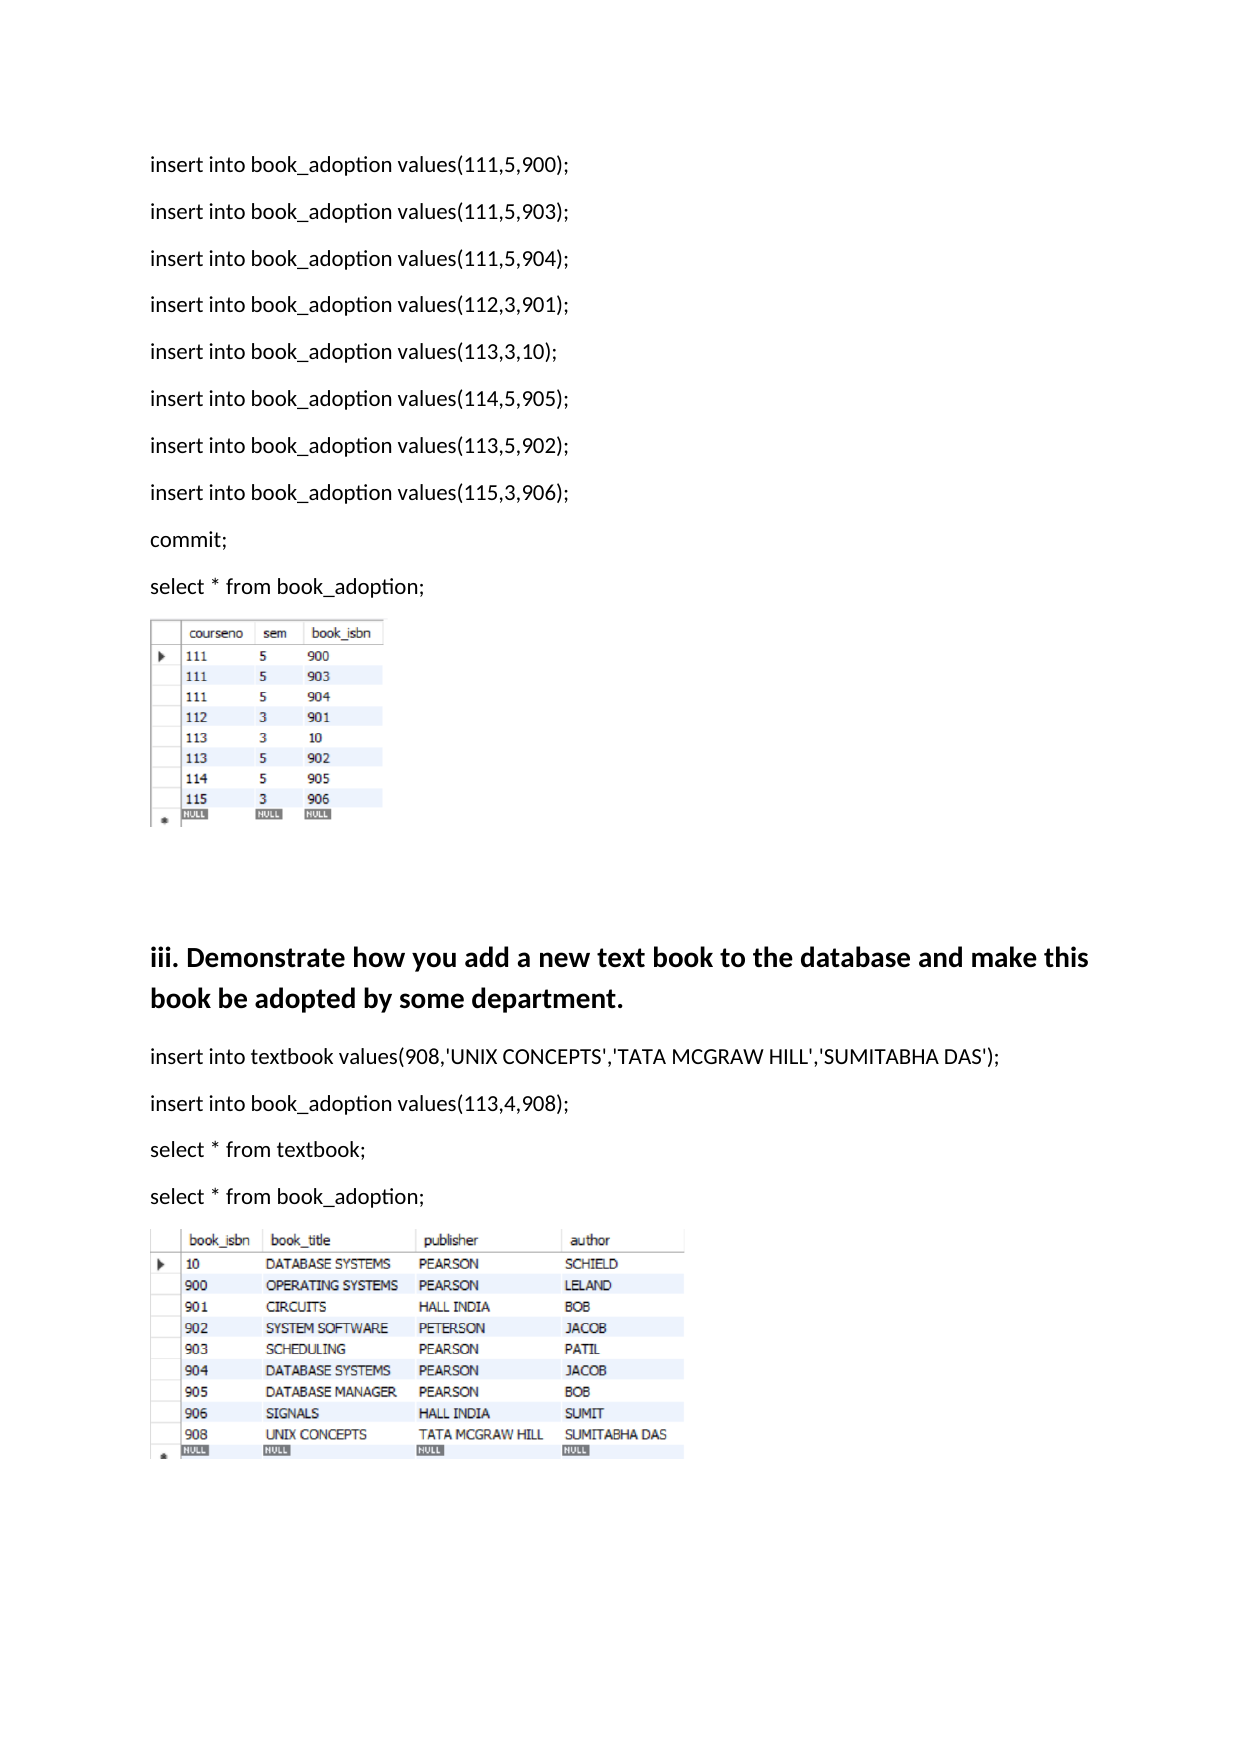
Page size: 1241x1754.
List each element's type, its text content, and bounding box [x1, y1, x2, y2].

picture [150, 618, 388, 827]
text select * from book_adoption; [150, 572, 1090, 600]
text insert into book_adoption values(111,5,904); [150, 244, 1090, 272]
text insert into book_adoption values(113,4,908); [150, 1089, 1090, 1117]
text insert into book_adoption values(112,3,901); [150, 291, 1090, 319]
text select * from book_adoption; [150, 1182, 1090, 1211]
text insert into book_adoption values(114,5,905); [150, 384, 1090, 412]
text commit; [150, 525, 1090, 553]
text insert into book_adoption values(113,3,10); [150, 337, 1090, 366]
text iii. Demonstrate how you add a new text book to the database and make this book be adopted by some department. [150, 939, 1090, 1016]
text select * from textbook; [150, 1136, 1090, 1164]
text insert into book_adoption values(111,5,903); [150, 197, 1090, 225]
text insert into book_adoption values(115,3,906); [150, 478, 1090, 506]
text insert into book_adoption values(111,5,900); [150, 150, 1090, 178]
text insert into book_adoption values(113,5,902); [150, 431, 1090, 459]
picture [150, 1229, 685, 1459]
text insert into textbook values(908,'UNIX CONCEPTS','TATA MCGRAW HILL','SUMITABHA DAS'); [150, 1042, 1090, 1070]
